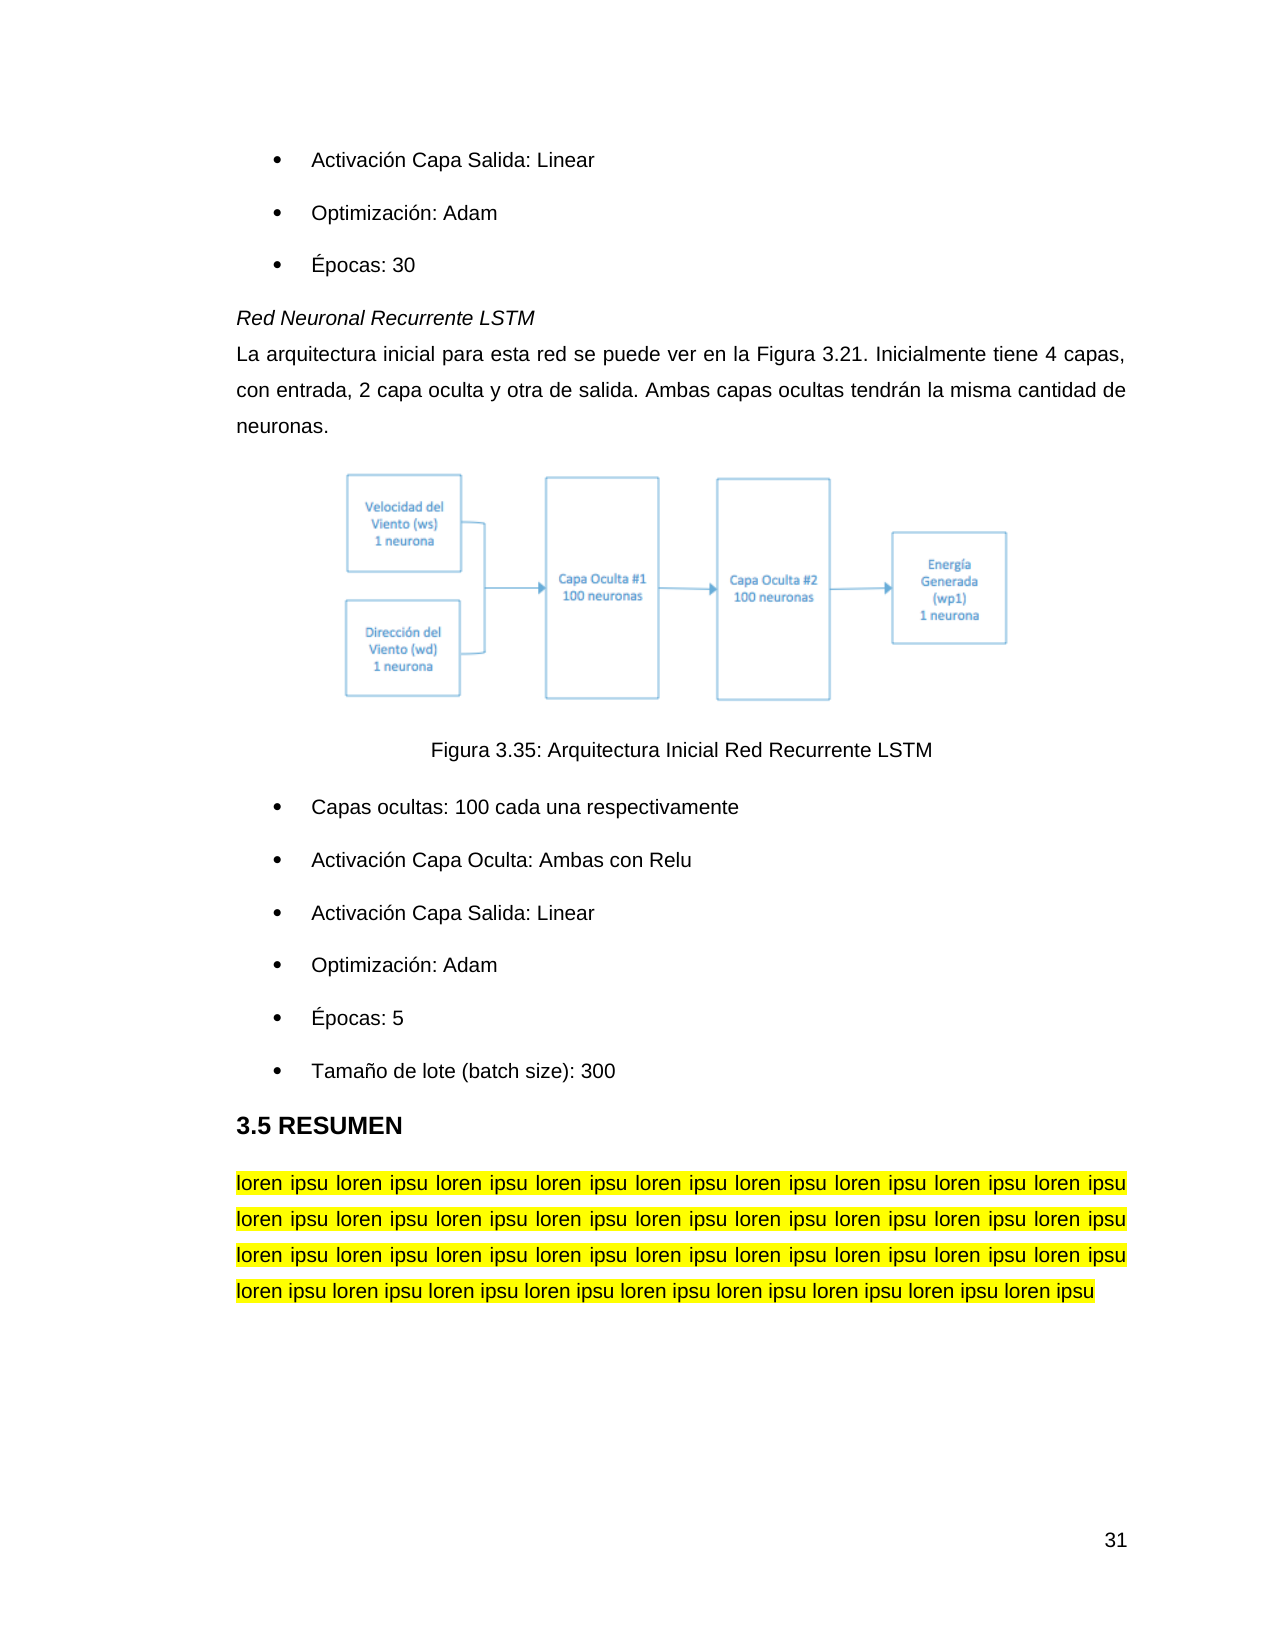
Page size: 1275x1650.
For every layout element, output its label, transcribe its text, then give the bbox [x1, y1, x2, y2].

list Optimización: Adam [274, 953, 1127, 977]
list Optimización: Adam [274, 200, 1127, 224]
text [236, 1267, 1127, 1303]
subtitle 3.5 RESUMEN [236, 1111, 1127, 1140]
list Activación Capa Salida: Linear [274, 900, 1127, 924]
subtitle Red Neuronal Recurrente LSTM [236, 306, 1127, 330]
list Épocas: 5 [274, 1006, 1127, 1030]
list Capas ocultas: 100 cada una respectivamente [274, 795, 1127, 819]
list Activación Capa Oculta: Ambas con Relu [274, 848, 1127, 872]
text La arquitectura inicial para esta red se puede ver en la Figura 3.21. Inicialmente tiene 4 capas, con entrada, 2 capa oculta y otra de salida. Ambas capas ocultas tendrán la misma cantidad de neuronas. [236, 342, 1127, 438]
list Tamaño de lote (batch size): 300 [274, 1058, 1127, 1083]
list Activación Capa Salida: Linear [274, 148, 1127, 172]
picture [341, 466, 1022, 709]
list Épocas: 30 [274, 253, 1127, 277]
